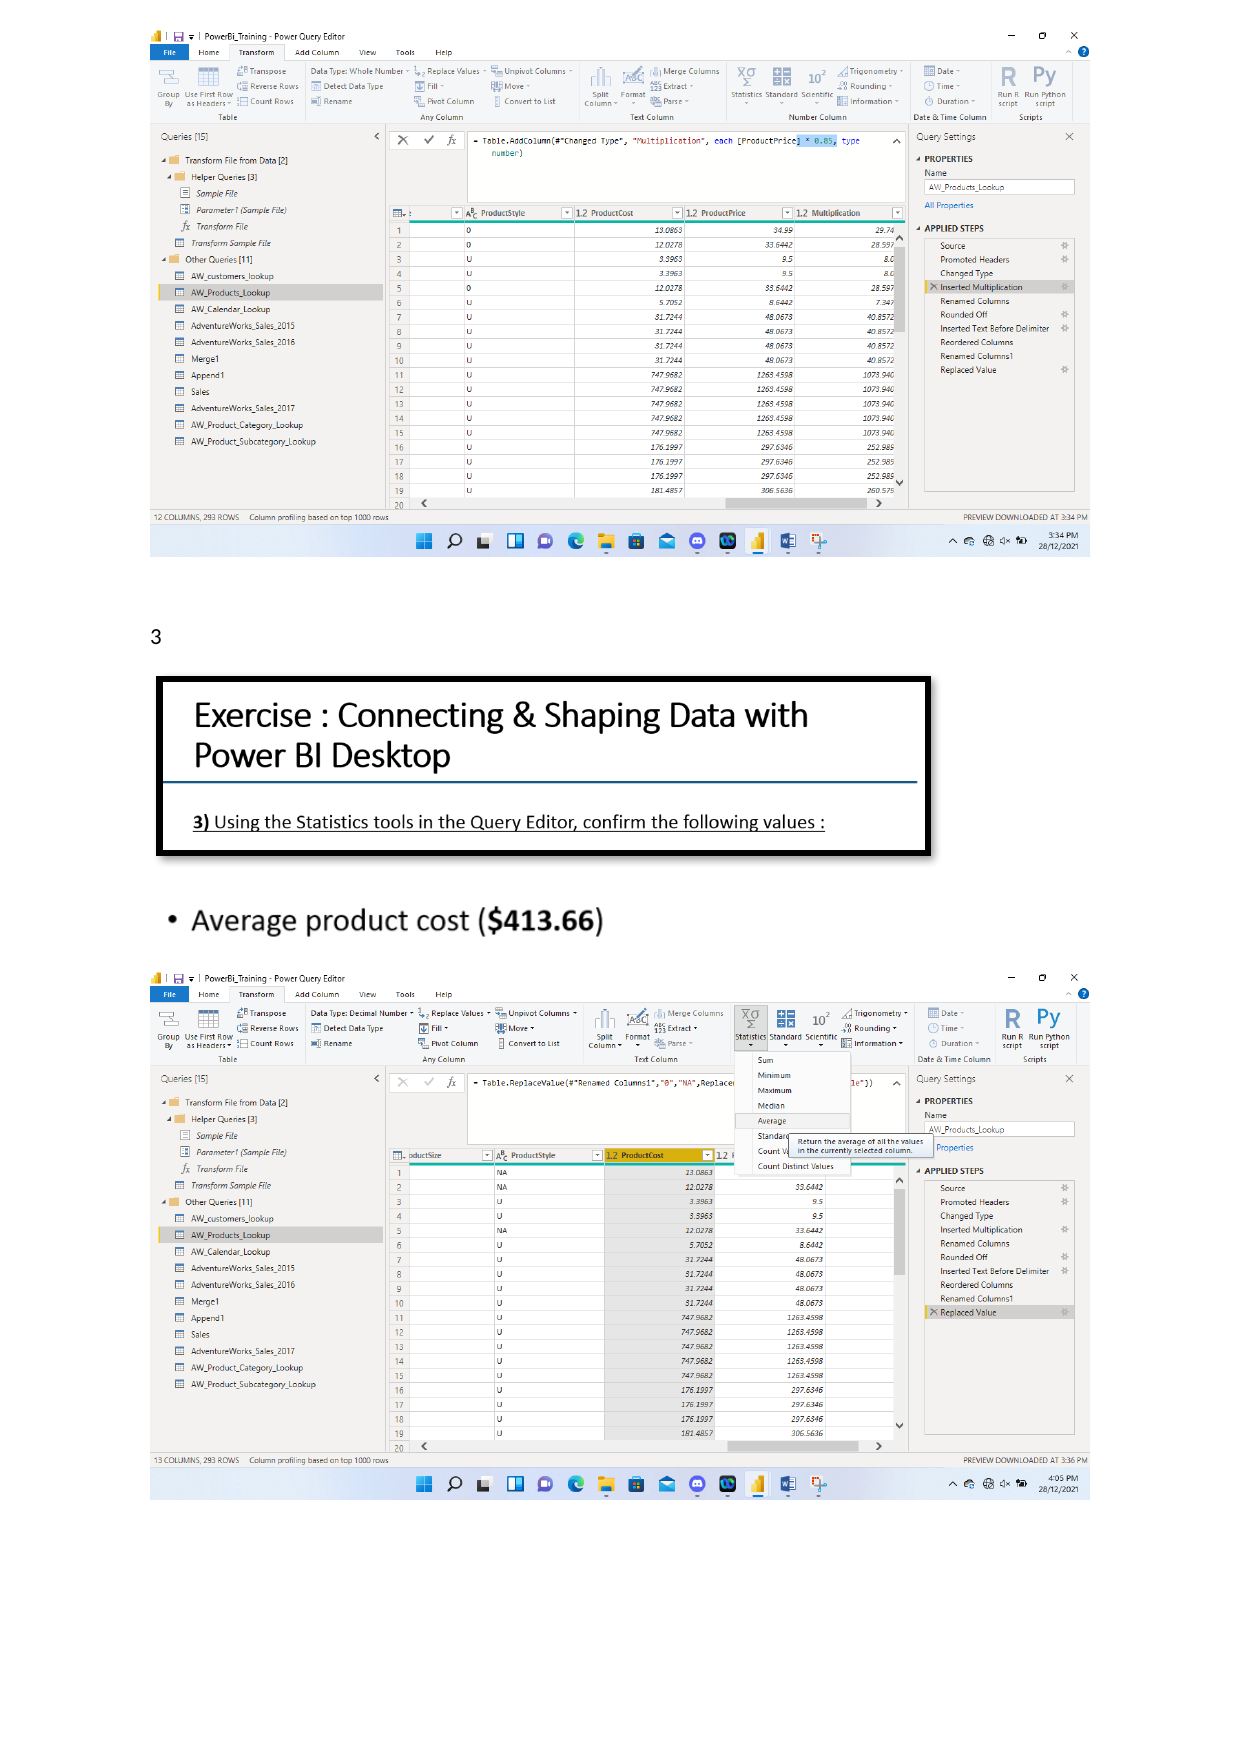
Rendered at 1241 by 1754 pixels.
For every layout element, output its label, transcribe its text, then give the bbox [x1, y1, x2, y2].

text 3 [150, 622, 1162, 651]
picture [150, 970, 1091, 1500]
picture [163, 682, 925, 850]
picture [150, 28, 1091, 557]
picture [150, 891, 637, 952]
